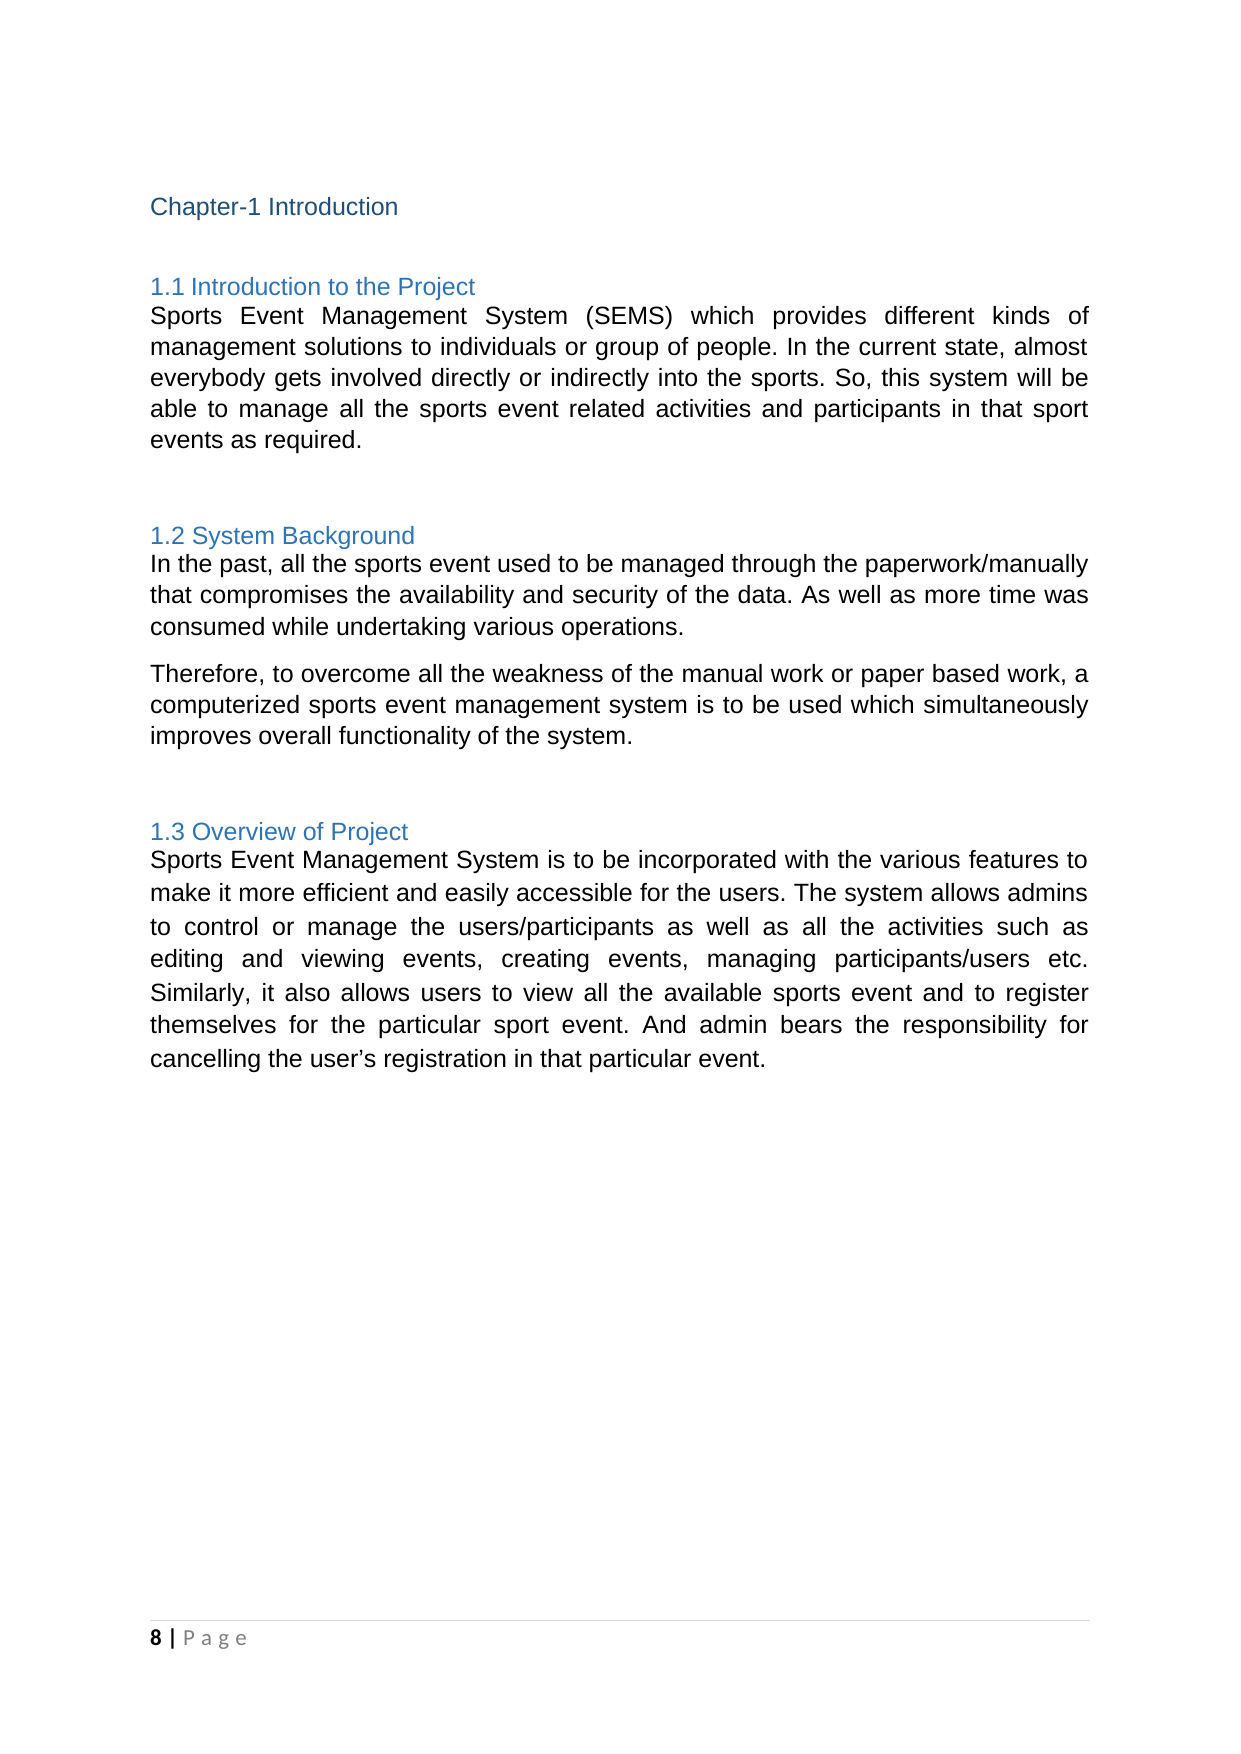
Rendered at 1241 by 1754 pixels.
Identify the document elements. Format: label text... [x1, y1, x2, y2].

subtitle Chapter-1 Introduction [150, 192, 1090, 220]
text Therefore, to overcome all the weakness of the manual work or paper based work, a computerized sports event management system is to be used which simultaneously improves overall functionality of the system. [150, 659, 1090, 750]
text Sports Event Management System is to be incorporated with the various features to make it more efficient and easily accessible for the users. The system allows admins to control or manage the users/participants as well as all the activities such as editing and viewing events, creating events, managing participants/users etc. Similarly, it also allows users to view all the available sports event and to register themselves for the particular sport event. And admin bears the responsibility for cancelling the user’s registration in that particular event. [150, 845, 1090, 1072]
text Sports Event Management System (SEMS) which provides different kinds of management solutions to individuals or group of people. In the current state, almost everybody gets involved directly or indirectly into the sports. So, this system will be able to manage all the sports event related activities and participants in that sport events as required. [150, 301, 1090, 454]
subtitle 1.2 System Background [150, 521, 1090, 549]
subtitle 1.3 Overview of Project [150, 817, 1090, 845]
subtitle Introduction to the Project [150, 272, 1090, 301]
text In the past, all the sports event used to be managed through the paperwork/manually that compromises the availability and security of the data. As well as more time was consumed while undertaking various operations. [150, 549, 1090, 640]
